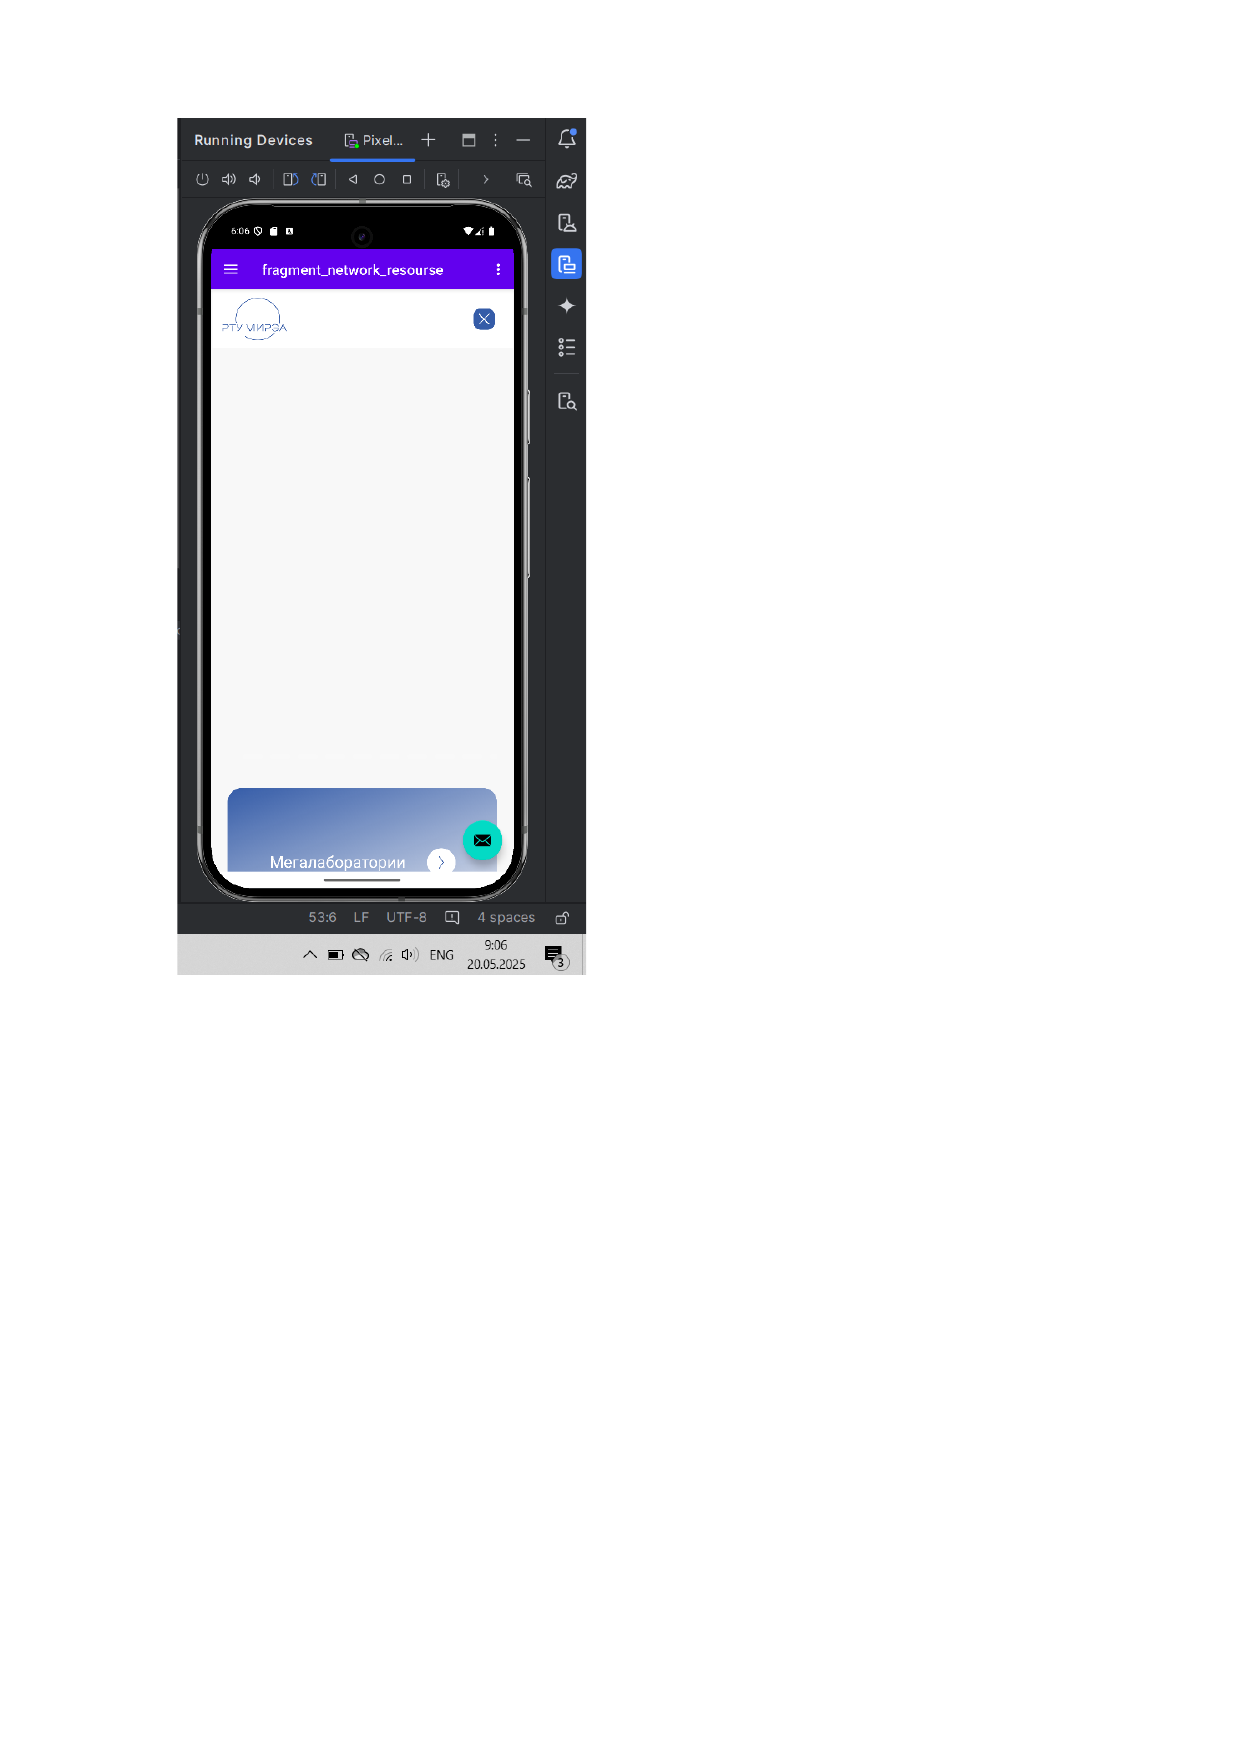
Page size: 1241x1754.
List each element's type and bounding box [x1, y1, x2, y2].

picture [177, 118, 587, 975]
